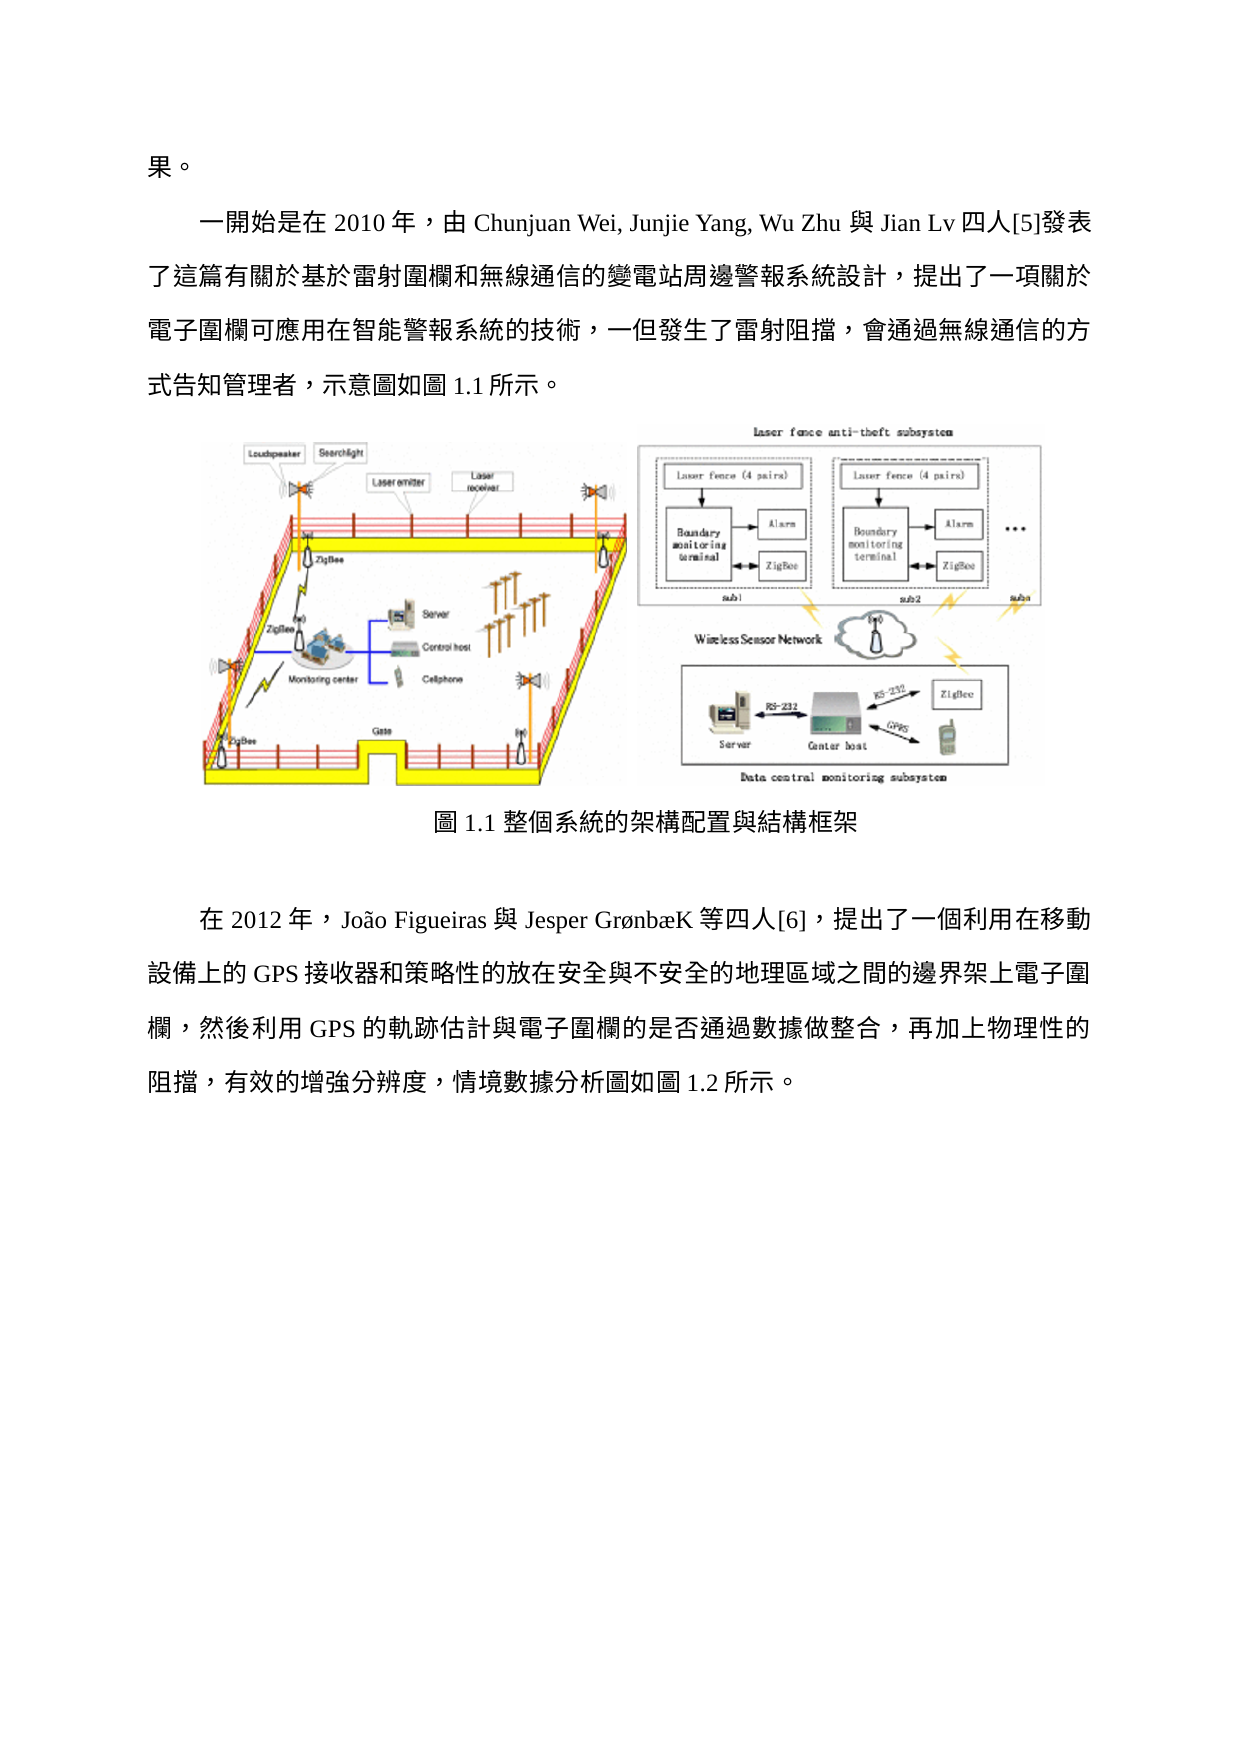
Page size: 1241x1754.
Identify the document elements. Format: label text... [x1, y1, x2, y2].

text 圖1.1 整個系統的架構配置與結構框架 [148, 802, 1092, 838]
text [148, 148, 1092, 184]
text 在2012年，João Figueiras 與 Jesper GrønbæK 等四人[6]，提出了一個利用在移動設備上的GPS接收器和策略性的放在安全與不安全的地理區域之間的邊界架上電子圍欄，然後利用GPS的軌跡估計與電子圍欄的是否通過數據做整合，再加上物理性的阻擋，有效的增強分辨度，情境數據分析圖如圖1.2所示。 [148, 899, 1092, 1099]
text 一開始是在2010年，由Chunjuan Wei, Junjie Yang, Wu Zhu 與 Jian Lv四人[5]發表了這篇有關於基於雷射圍欄和無線通信的變電站周邊警報系統設計，提出了一項關於電子圍欄可應用在智能警報系統的技術，一但發生了雷射阻擋，會通過無線通信的方式告知管理者，示意圖如圖1.1所示。 [148, 202, 1092, 401]
picture [199, 419, 1047, 788]
